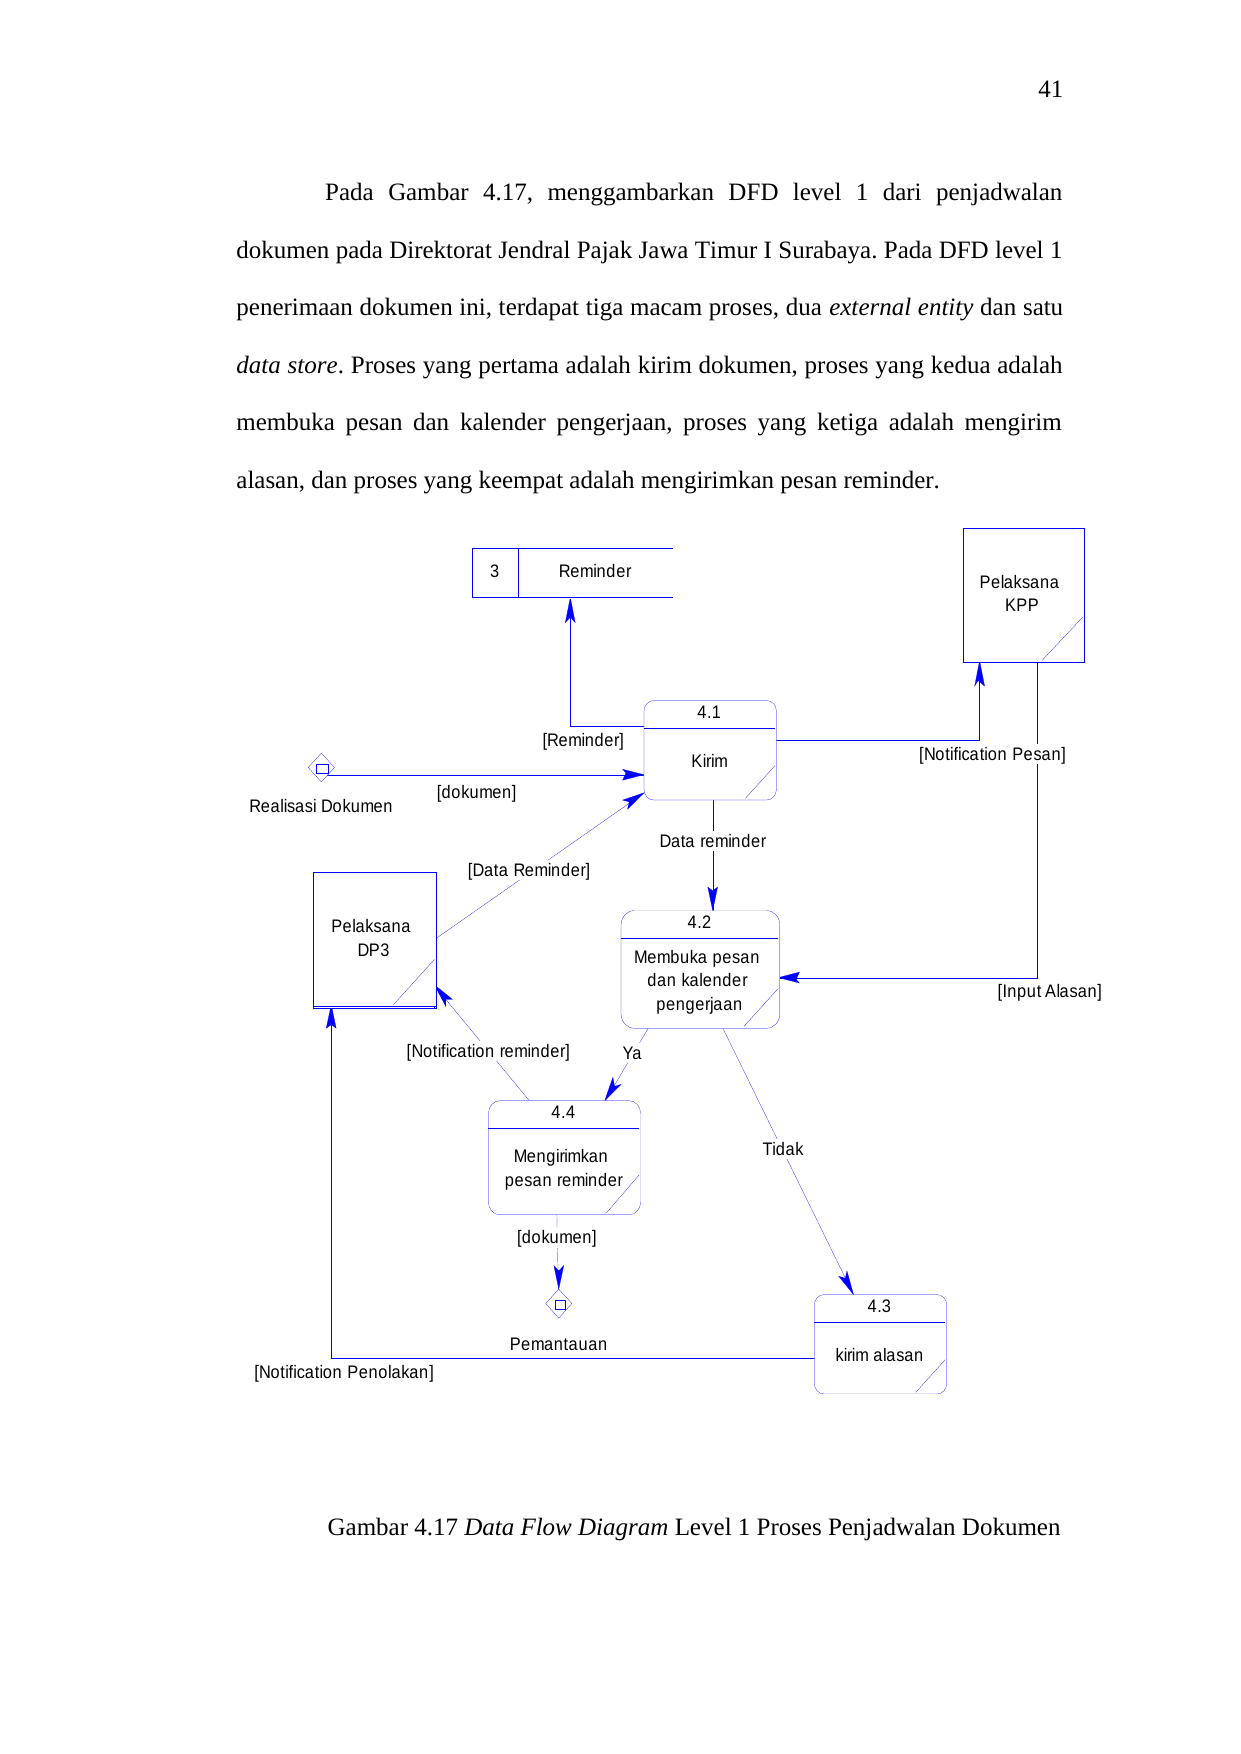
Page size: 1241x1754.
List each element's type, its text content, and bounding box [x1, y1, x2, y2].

text Pada Gambar 4.17, menggambarkan DFD level 1 dari penjadwalan dokumen pada Direktorat Jendral Pajak Jawa Timur I Surabaya. Pada DFD level 1 penerimaan dokumen ini, terdapat tiga macam proses, dua external entity dan satu data store. Proses yang pertama adalah kirim dokumen, proses yang kedua adalah membuka pesan dan kalender pengerjaan, proses yang ketiga adalah mengirim alasan, dan proses yang keempat adalah mengirimkan pesan reminder. [236, 177, 1063, 493]
